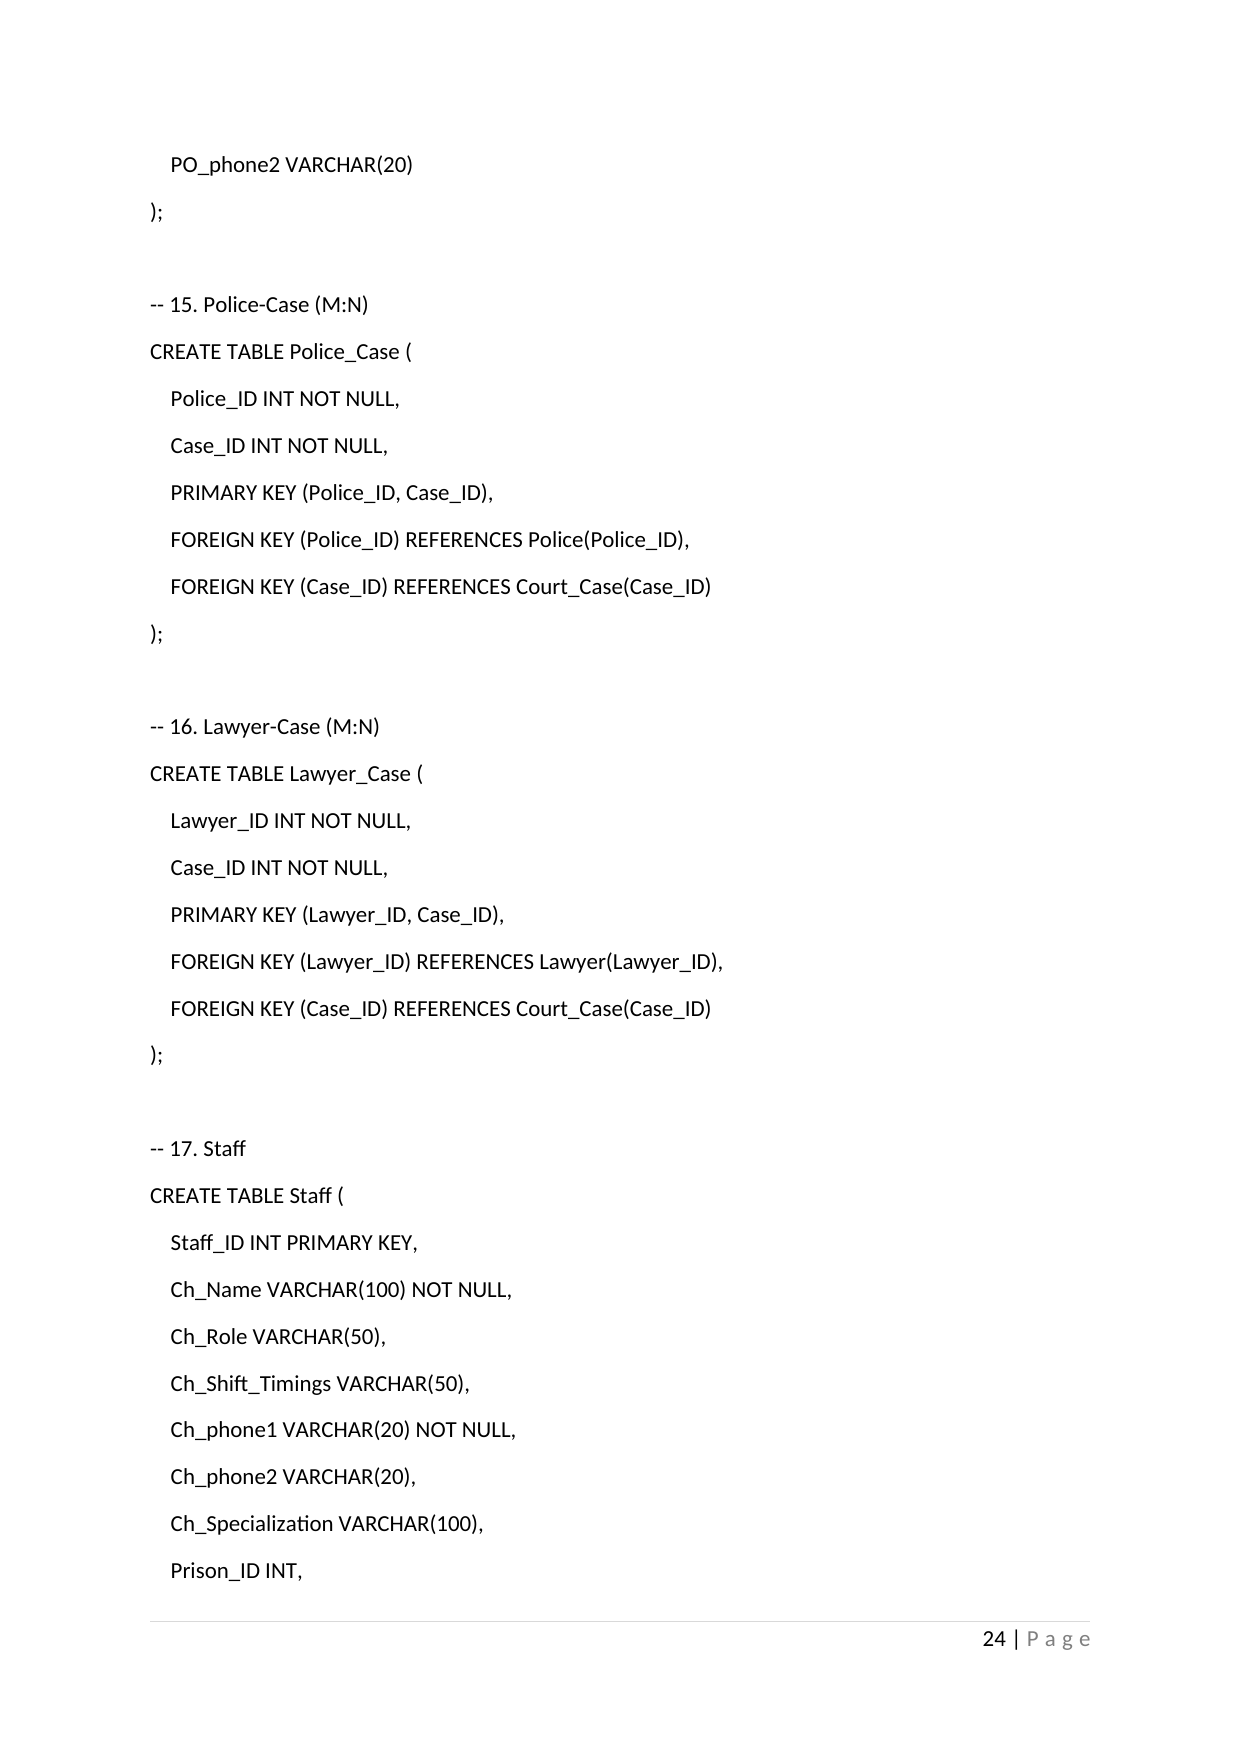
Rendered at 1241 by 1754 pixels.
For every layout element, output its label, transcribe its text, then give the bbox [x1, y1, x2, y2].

text Staff_ID INT PRIMARY KEY, [150, 1228, 1090, 1256]
text FOREIGN KEY (Case_ID) REFERENCES Court_Case(Case_ID) [150, 572, 1090, 600]
text ); [150, 619, 1090, 647]
text -- 17. Staff [150, 1134, 1090, 1162]
text -- 15. Police-Case (M:N) [150, 291, 1090, 319]
text PRIMARY KEY (Lawyer_ID, Case_ID), [150, 900, 1090, 928]
text Case_ID INT NOT NULL, [150, 853, 1090, 881]
text Ch_Specialization VARCHAR(100), [150, 1509, 1090, 1537]
text Lawyer_ID INT NOT NULL, [150, 806, 1090, 834]
text ); [150, 197, 1090, 225]
text ); [150, 1041, 1090, 1069]
text Ch_phone2 VARCHAR(20), [150, 1462, 1090, 1491]
text PRIMARY KEY (Police_ID, Case_ID), [150, 478, 1090, 506]
text Prison_ID INT, [150, 1556, 1090, 1584]
text FOREIGN KEY (Lawyer_ID) REFERENCES Lawyer(Lawyer_ID), [150, 947, 1090, 975]
text FOREIGN KEY (Case_ID) REFERENCES Court_Case(Case_ID) [150, 994, 1090, 1022]
text CREATE TABLE Police_Case ( [150, 337, 1090, 366]
text PO_phone2 VARCHAR(20) [150, 150, 1090, 178]
text -- 16. Lawyer-Case (M:N) [150, 712, 1090, 741]
text FOREIGN KEY (Police_ID) REFERENCES Police(Police_ID), [150, 525, 1090, 553]
text Ch_phone1 VARCHAR(20) NOT NULL, [150, 1416, 1090, 1444]
text Ch_Name VARCHAR(100) NOT NULL, [150, 1275, 1090, 1303]
text Ch_Shift_Timings VARCHAR(50), [150, 1369, 1090, 1397]
text Ch_Role VARCHAR(50), [150, 1322, 1090, 1350]
text CREATE TABLE Lawyer_Case ( [150, 759, 1090, 787]
text CREATE TABLE Staff ( [150, 1181, 1090, 1209]
text Case_ID INT NOT NULL, [150, 431, 1090, 459]
text Police_ID INT NOT NULL, [150, 384, 1090, 412]
